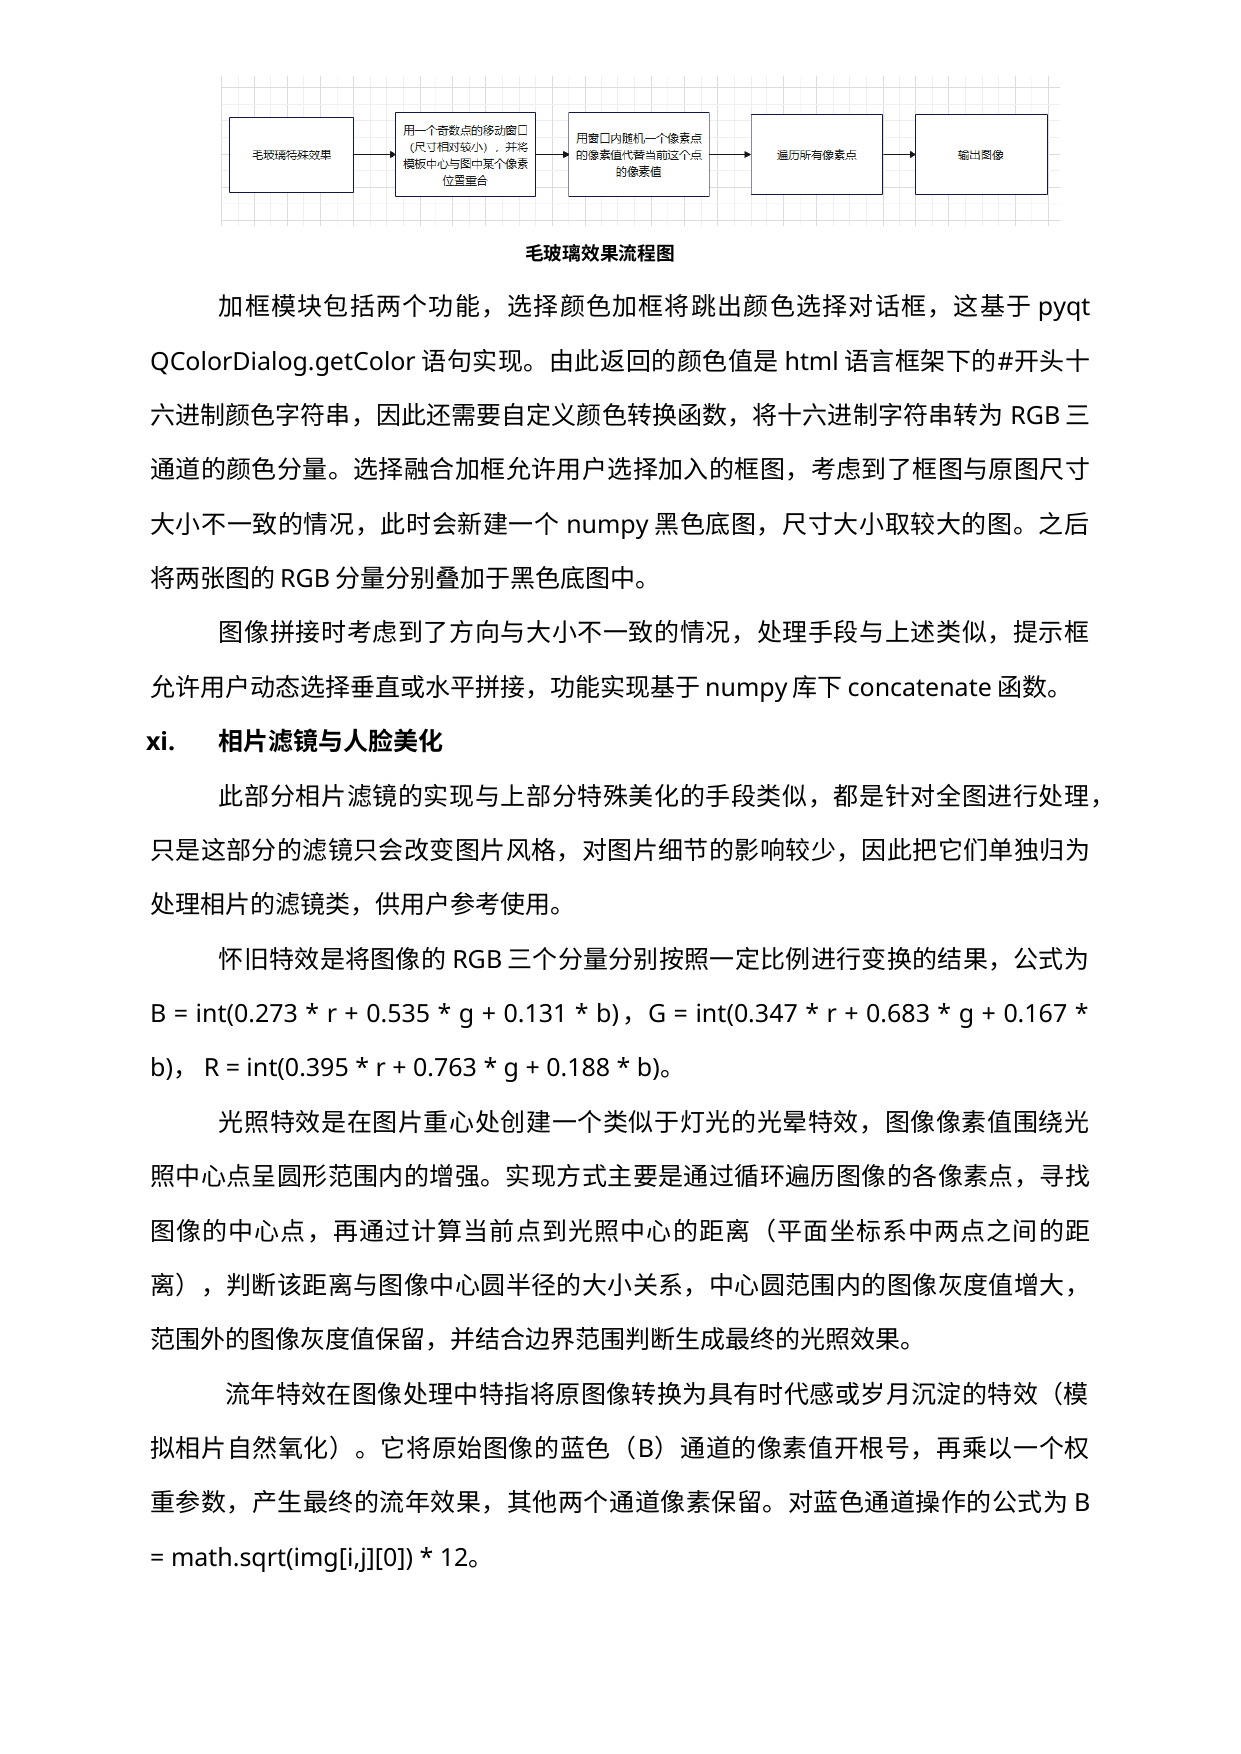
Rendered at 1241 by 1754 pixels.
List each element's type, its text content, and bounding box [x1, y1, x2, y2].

text 此部分相片滤镜的实现与上部分特殊美化的手段类似，都是针对全图进行处理，只是这部分的滤镜只会改变图片风格，对图片细节的影响较少，因此把它们单独归为处理相片的滤镜类，供用户参考使用。 [150, 776, 1090, 921]
list 相片滤镜与人脸美化 [175, 722, 1090, 758]
text 流年特效在图像处理中特指将原图像转换为具有时代感或岁月沉淀的特效（模拟相片自然氧化）。它将原始图像的蓝色（B）通道的像素值开根号，再乘以一个权重参数，产生最终的流年效果，其他两个通道像素保留。对蓝色通道操作的公式为B = math.sqrt(img[i,j][0]) * 12。 [150, 1374, 1090, 1573]
text 光照特效是在图片重心处创建一个类似于灯光的光晕特效，图像像素值围绕光照中心点呈圆形范围内的增强。实现方式主要是通过循环遍历图像的各像素点，寻找图像的中心点，再通过计算当前点到光照中心的距离（平面坐标系中两点之间的距离），判断该距离与图像中心圆半径的大小关系，中心圆范围内的图像灰度值增大，范围外的图像灰度值保留，并结合边界范围判断生成最终的光照效果。 [150, 1102, 1090, 1356]
text 加框模块包括两个功能，选择颜色加框将跳出颜色选择对话框，这基于pyqt QColorDialog.getColor语句实现。由此返回的颜色值是html语言框架下的#开头十六进制颜色字符串，因此还需要自定义颜色转换函数，将十六进制字符串转为RGB三通道的颜色分量。选择融合加框允许用户选择加入的框图，考虑到了框图与原图尺寸大小不一致的情况，此时会新建一个numpy黑色底图，尺寸大小取较大的图。之后将两张图的RGB分量分别叠加于黑色底图中。 [150, 287, 1090, 595]
text 图像拼接时考虑到了方向与大小不一致的情况，处理手段与上述类似，提示框允许用户动态选择垂直或水平拼接，功能实现基于numpy库下concatenate函数。 [150, 613, 1090, 703]
text 毛玻璃效果流程图 [150, 239, 1090, 266]
text 怀旧特效是将图像的RGB三个分量分别按照一定比例进行变换的结果，公式为B = int(0.273 * r + 0.535 * g + 0.131 * b)，G = int(0.347 * r + 0.683 * g + 0.167 * b)， R = int(0.395 * r + 0.763 * g + 0.188 * b)。 [150, 939, 1090, 1084]
picture [218, 76, 1060, 226]
